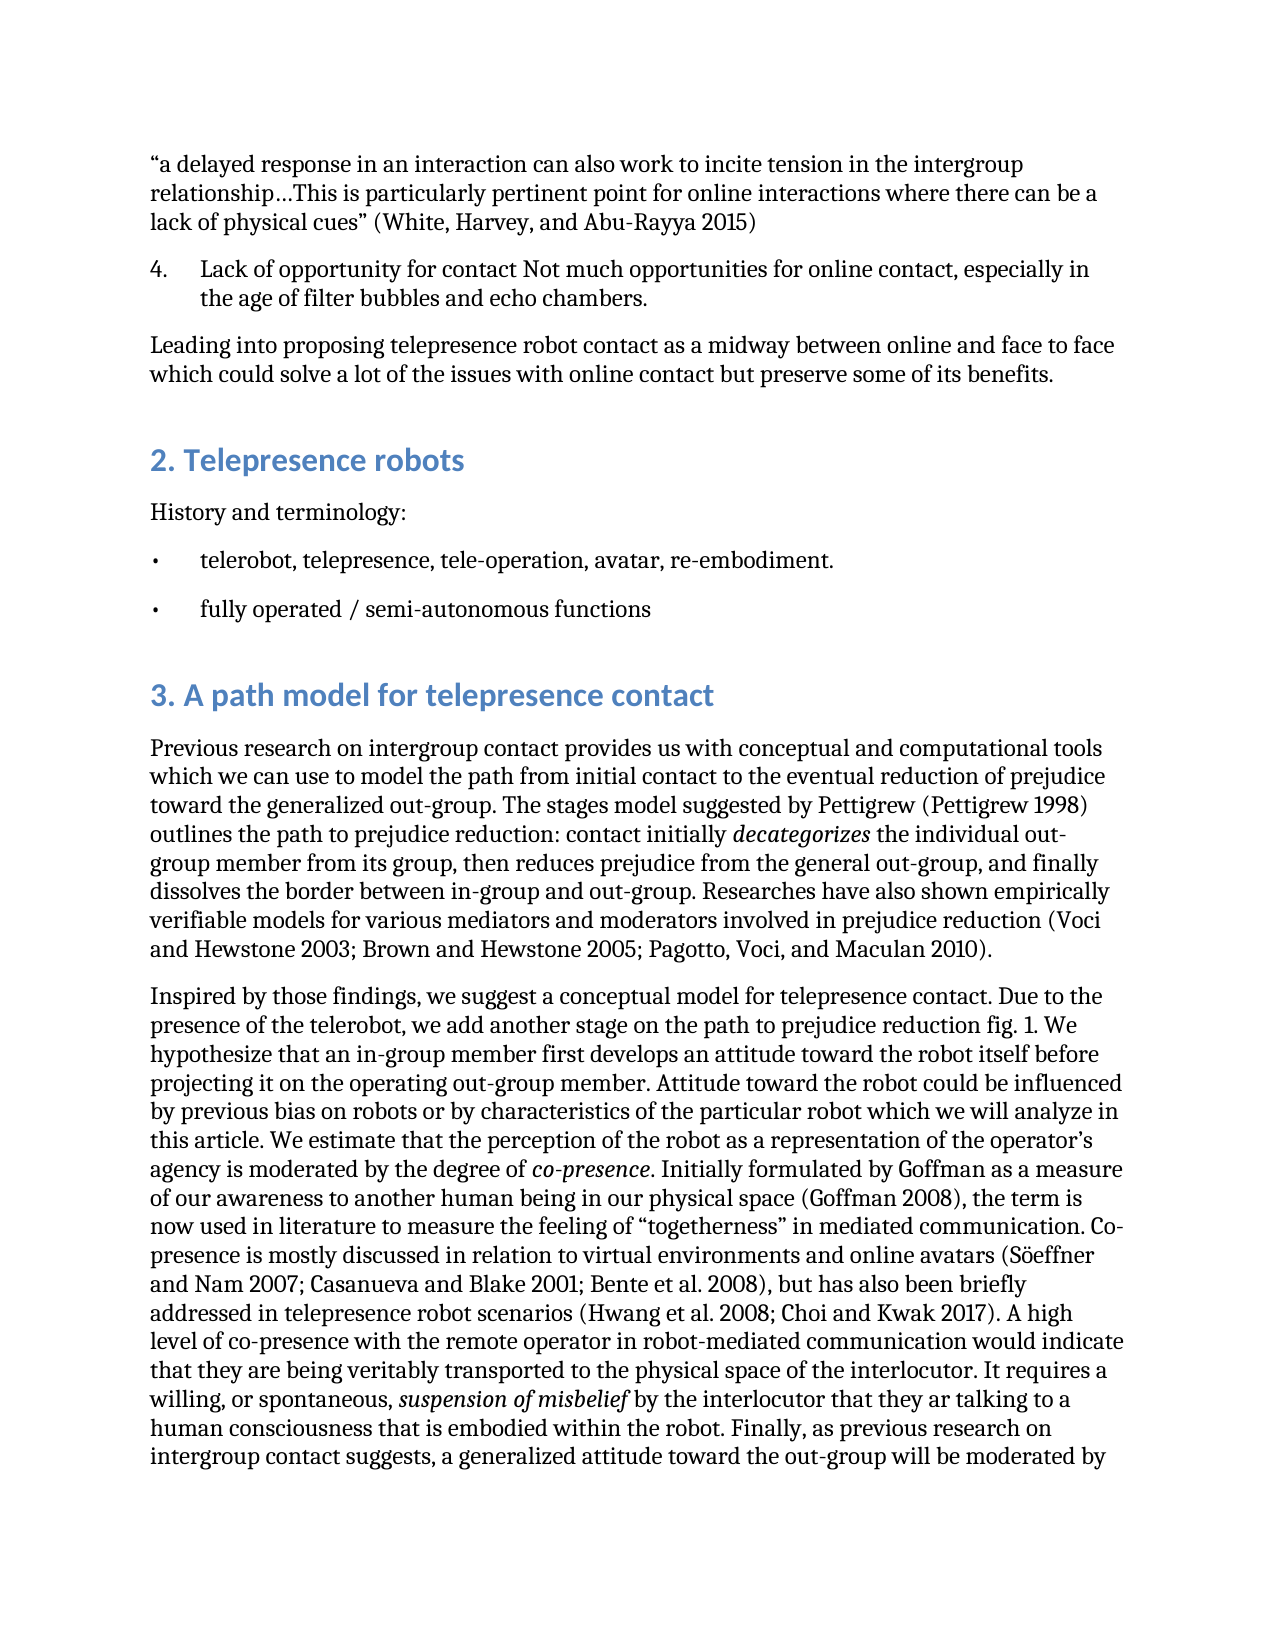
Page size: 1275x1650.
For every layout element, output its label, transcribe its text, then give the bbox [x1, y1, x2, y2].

text “a delayed response in an interaction can also work to incite tension in the intergroup relationship…This is particularly pertinent point for online interactions where there can be a lack of physical cues” (White, Harvey, and Abu-Rayya 2015) [150, 150, 1125, 236]
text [150, 982, 1125, 1471]
list Lack of opportunity for contact Not much opportunities for online contact, especially in the age of filter bubbles and echo chambers. [150, 255, 1125, 312]
list fully operated / semi-autonomous functions [150, 595, 1125, 624]
subtitle 3. A path model for telepresence contact [150, 674, 1125, 715]
text Previous research on intergroup contact provides us with conceptual and computational tools which we can use to model the path from initial contact to the eventual reduction of prejudice toward the generalized out-group. The stages model suggested by Pettigrew (Pettigrew 1998) outlines the path to prejudice reduction: contact initially decategorizes the individual out-group member from its group, then reduces prejudice from the general out-group, and finally dissolves the border between in-group and out-group. Researches have also shown empirically verifiable models for various mediators and moderators involved in prejudice reduction (Voci and Hewstone 2003; Brown and Hewstone 2005; Pagotto, Voci, and Maculan 2010). [150, 733, 1125, 963]
subtitle 2. Telepresence robots [150, 439, 1125, 479]
text History and terminology: [150, 498, 1125, 527]
list telerobot, telepresence, tele-operation, avatar, re-embodiment. [150, 546, 1125, 574]
text Leading into proposing telepresence robot contact as a midway between online and face to face which could solve a lot of the issues with online contact but preserve some of its benefits. [150, 331, 1125, 389]
